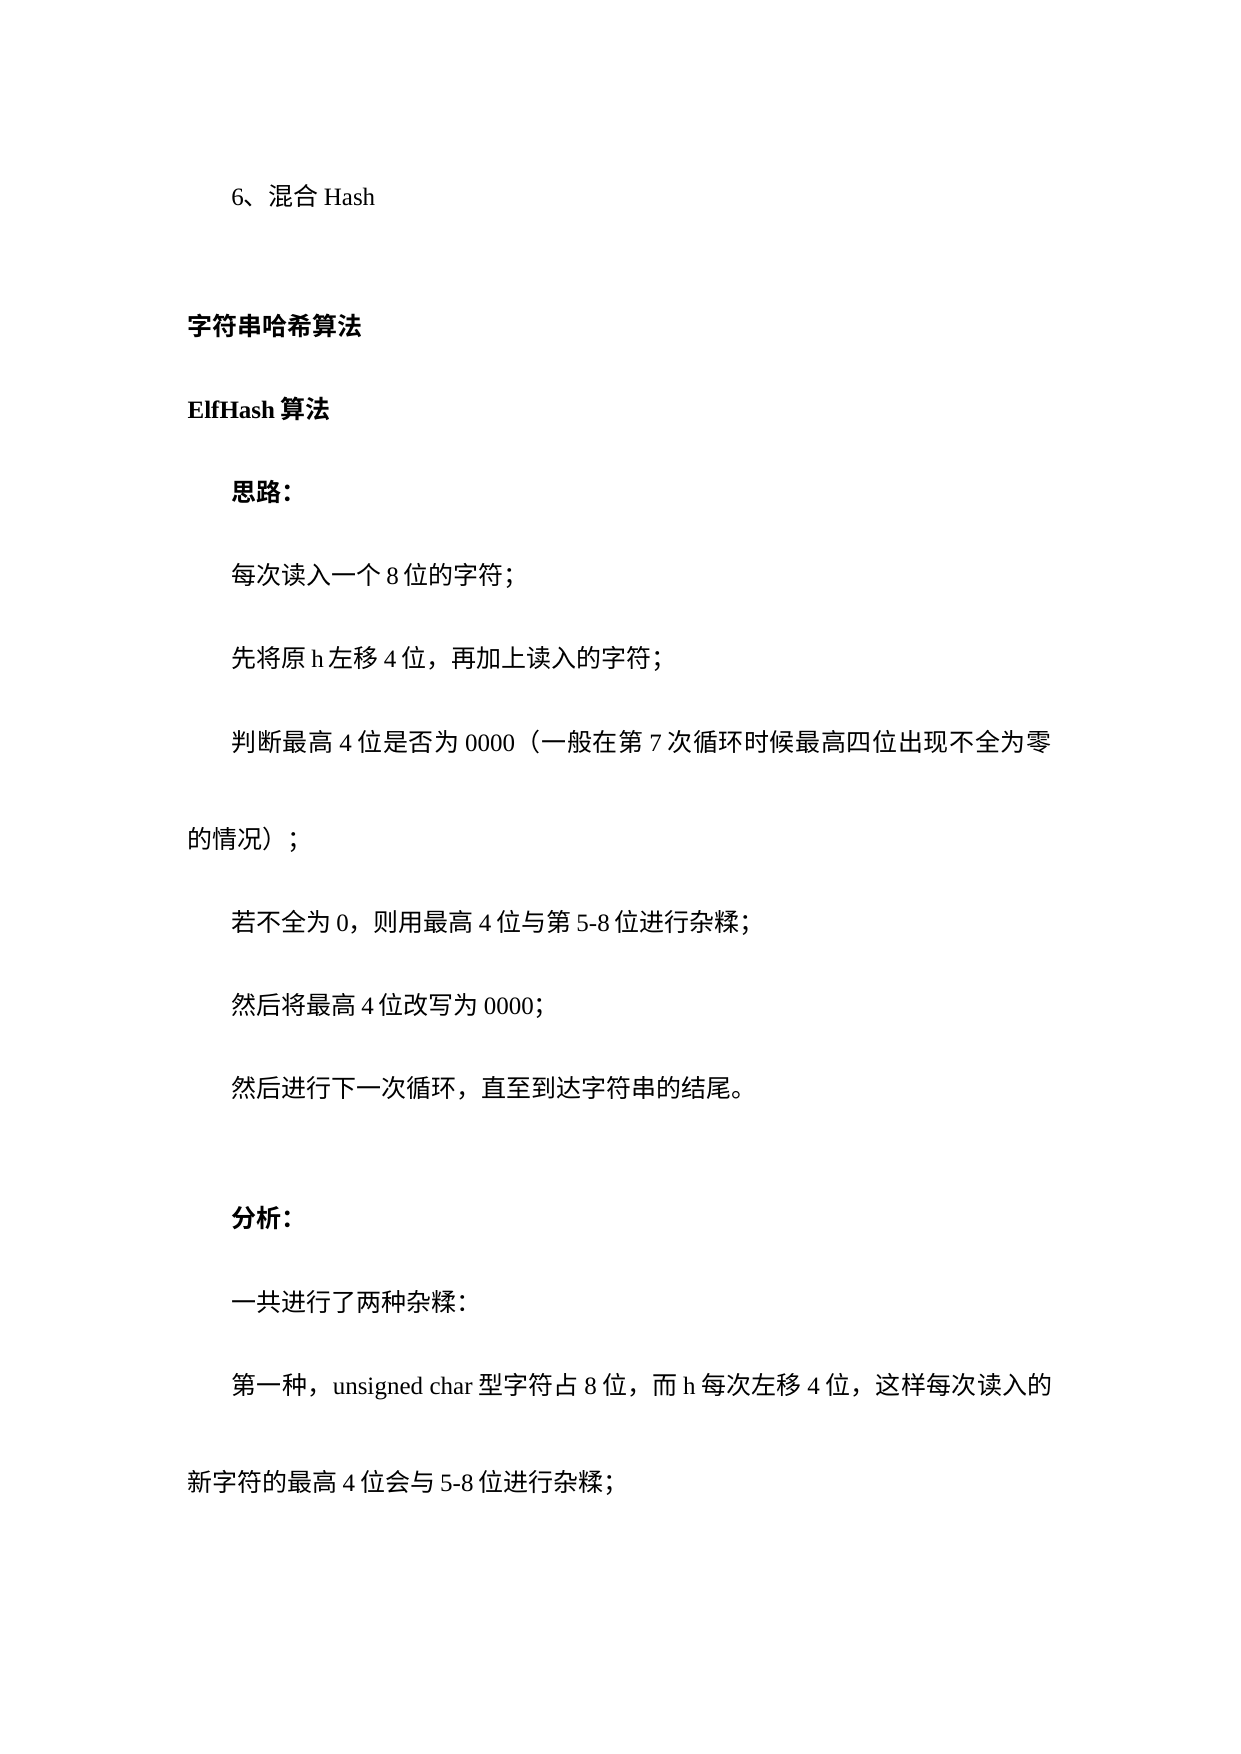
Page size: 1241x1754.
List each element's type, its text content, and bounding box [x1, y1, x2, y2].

text 思路： [187, 458, 1053, 523]
text 一共进行了两种杂糅： [187, 1268, 1053, 1333]
subtitle 字符串哈希算法 [187, 292, 1053, 357]
text 然后将最高4位改写为0000； [187, 971, 1053, 1036]
text 6、混合Hash [187, 162, 1053, 227]
subtitle ElfHash算法 [187, 375, 1053, 440]
text 第一种，unsigned char型字符占8位，而h每次左移4位，这样每次读入的新字符的最高4位会与5-8位进行杂糅； [187, 1351, 1053, 1513]
text 若不全为0，则用最高4位与第5-8位进行杂糅； [187, 888, 1053, 953]
text 先将原h左移4位，再加上读入的字符； [187, 624, 1053, 689]
text 然后进行下一次循环，直至到达字符串的结尾。 [187, 1054, 1053, 1119]
text 分析： [187, 1184, 1053, 1249]
text 判断最高4位是否为0000（一般在第7次循环时候最高四位出现不全为零的情况）； [187, 708, 1053, 870]
text 每次读入一个8位的字符； [187, 541, 1053, 606]
